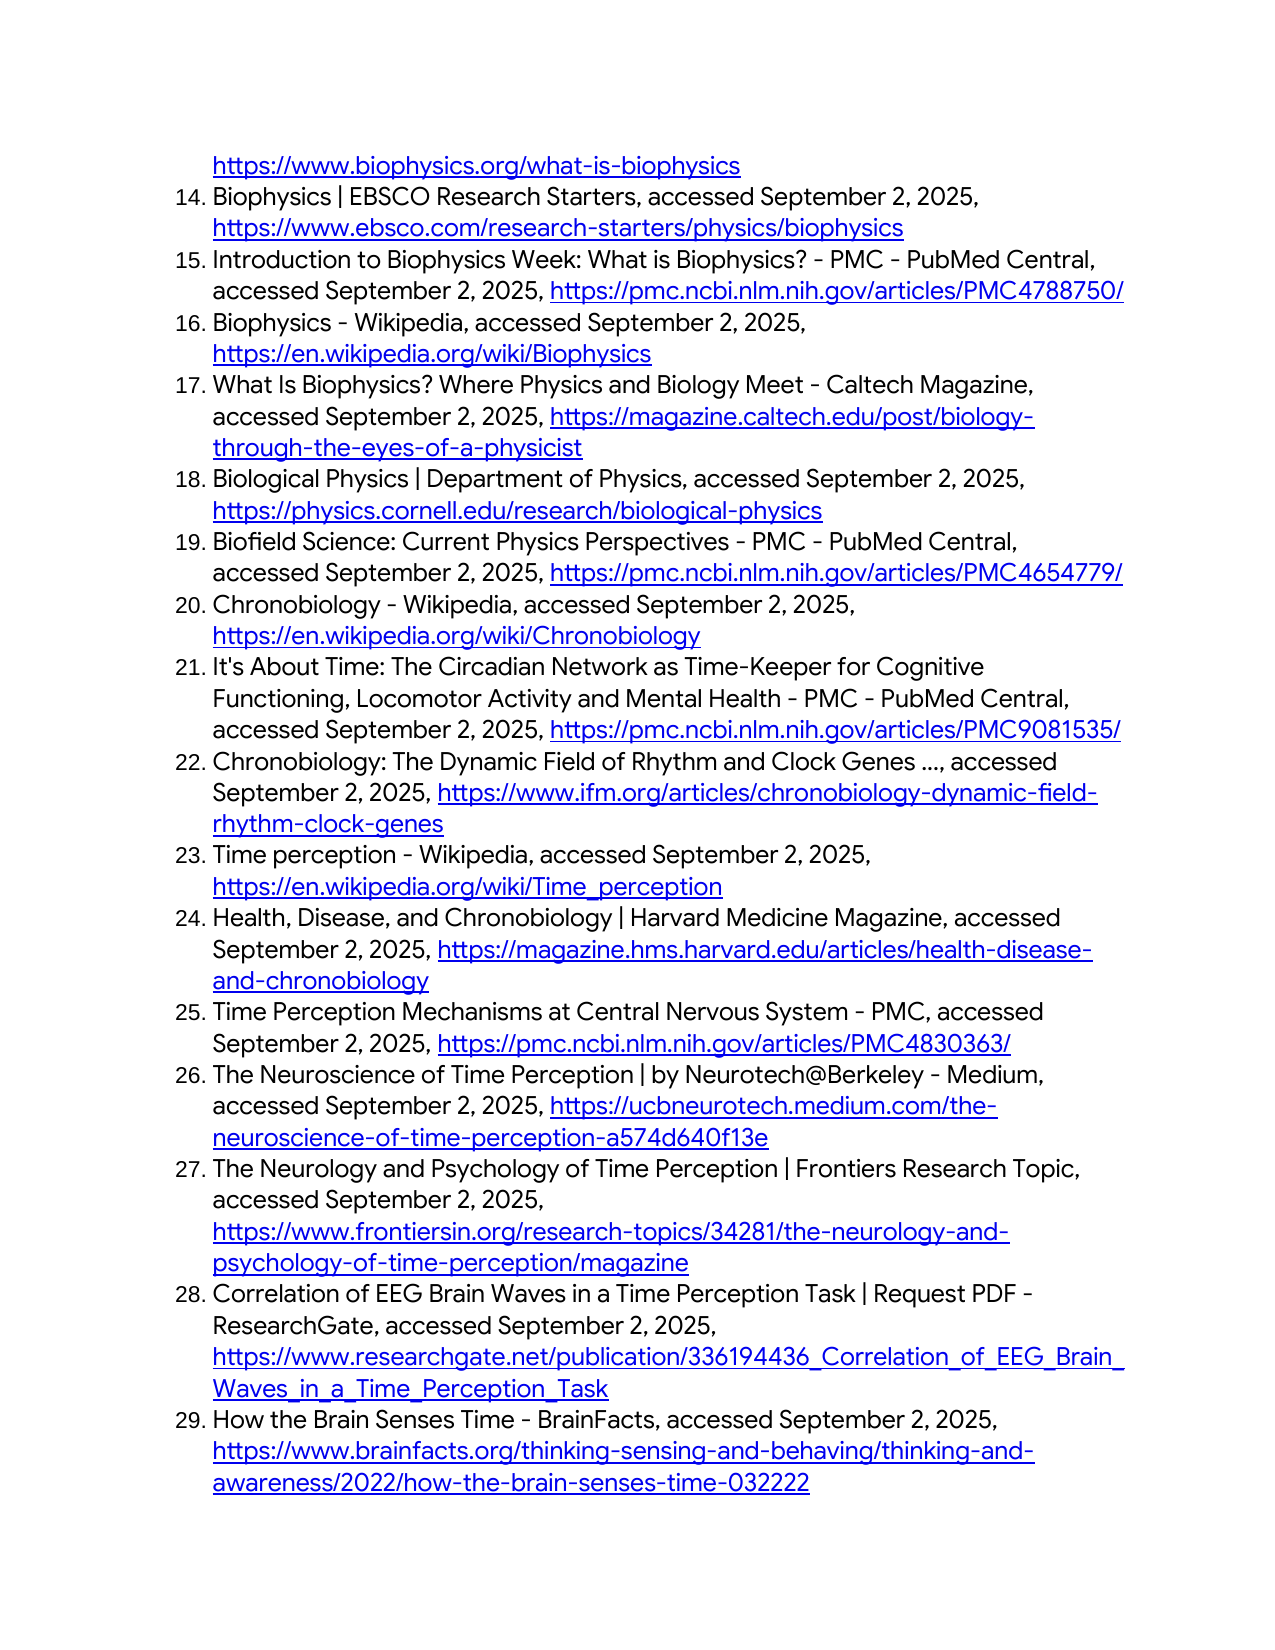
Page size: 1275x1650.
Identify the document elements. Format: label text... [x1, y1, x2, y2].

list Biophysics | EBSCO Research Starters, accessed September 2, 2025, https://www.ebsco.com/research-starters/physics/biophysics [175, 181, 1125, 244]
list How the Brain Senses Time - BrainFacts, accessed September 2, 2025, https://www.brainfacts.org/thinking-sensing-and-behaving/thinking-and-awareness/2022/how-the-brain-senses-time-032222 [175, 1404, 1125, 1498]
list Chronobiology - Wikipedia, accessed September 2, 2025, https://en.wikipedia.org/wiki/Chronobiology [175, 589, 1125, 652]
list Introduction to Biophysics Week: What is Biophysics? - PMC - PubMed Central, accessed September 2, 2025, https://pmc.ncbi.nlm.nih.gov/articles/PMC4788750/ [175, 244, 1125, 307]
list Time Perception Mechanisms at Central Nervous System - PMC, accessed September 2, 2025, https://pmc.ncbi.nlm.nih.gov/articles/PMC4830363/ [175, 997, 1125, 1059]
list It's About Time: The Circadian Network as Time-Keeper for Cognitive Functioning, Locomotor Activity and Mental Health - PMC - PubMed Central, accessed September 2, 2025, https://pmc.ncbi.nlm.nih.gov/articles/PMC9081535/ [175, 652, 1125, 746]
list Chronobiology: The Dynamic Field of Rhythm and Clock Genes ..., accessed September 2, 2025, https://www.ifm.org/articles/chronobiology-dynamic-field-rhythm-clock-genes [175, 746, 1125, 840]
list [175, 150, 1125, 181]
list Biophysics - Wikipedia, accessed September 2, 2025, https://en.wikipedia.org/wiki/Biophysics [175, 307, 1125, 369]
list The Neuroscience of Time Perception | by Neurotech@Berkeley - Medium, accessed September 2, 2025, https://ucbneurotech.medium.com/the-neuroscience-of-time-perception-a574d640f13e [175, 1059, 1125, 1153]
list Time perception - Wikipedia, accessed September 2, 2025, https://en.wikipedia.org/wiki/Time_perception [175, 840, 1125, 902]
list Biofield Science: Current Physics Perspectives - PMC - PubMed Central, accessed September 2, 2025, https://pmc.ncbi.nlm.nih.gov/articles/PMC4654779/ [175, 526, 1125, 589]
list What Is Biophysics? Where Physics and Biology Meet - Caltech Magazine, accessed September 2, 2025, https://magazine.caltech.edu/post/biology-through-the-eyes-of-a-physicist [175, 369, 1125, 463]
list Health, Disease, and Chronobiology | Harvard Medicine Magazine, accessed September 2, 2025, https://magazine.hms.harvard.edu/articles/health-disease-and-chronobiology [175, 902, 1125, 997]
list Correlation of EEG Brain Waves in a Time Perception Task | Request PDF - ResearchGate, accessed September 2, 2025, https://www.researchgate.net/publication/336194436_Correlation_of_EEG_Brain_Waves_in_a_Time_Perception_Task [175, 1279, 1125, 1404]
list The Neurology and Psychology of Time Perception | Frontiers Research Topic, accessed September 2, 2025, https://www.frontiersin.org/research-topics/34281/the-neurology-and-psychology-of-time-perception/magazine [175, 1153, 1125, 1279]
list Biological Physics | Department of Physics, accessed September 2, 2025, https://physics.cornell.edu/research/biological-physics [175, 463, 1125, 526]
